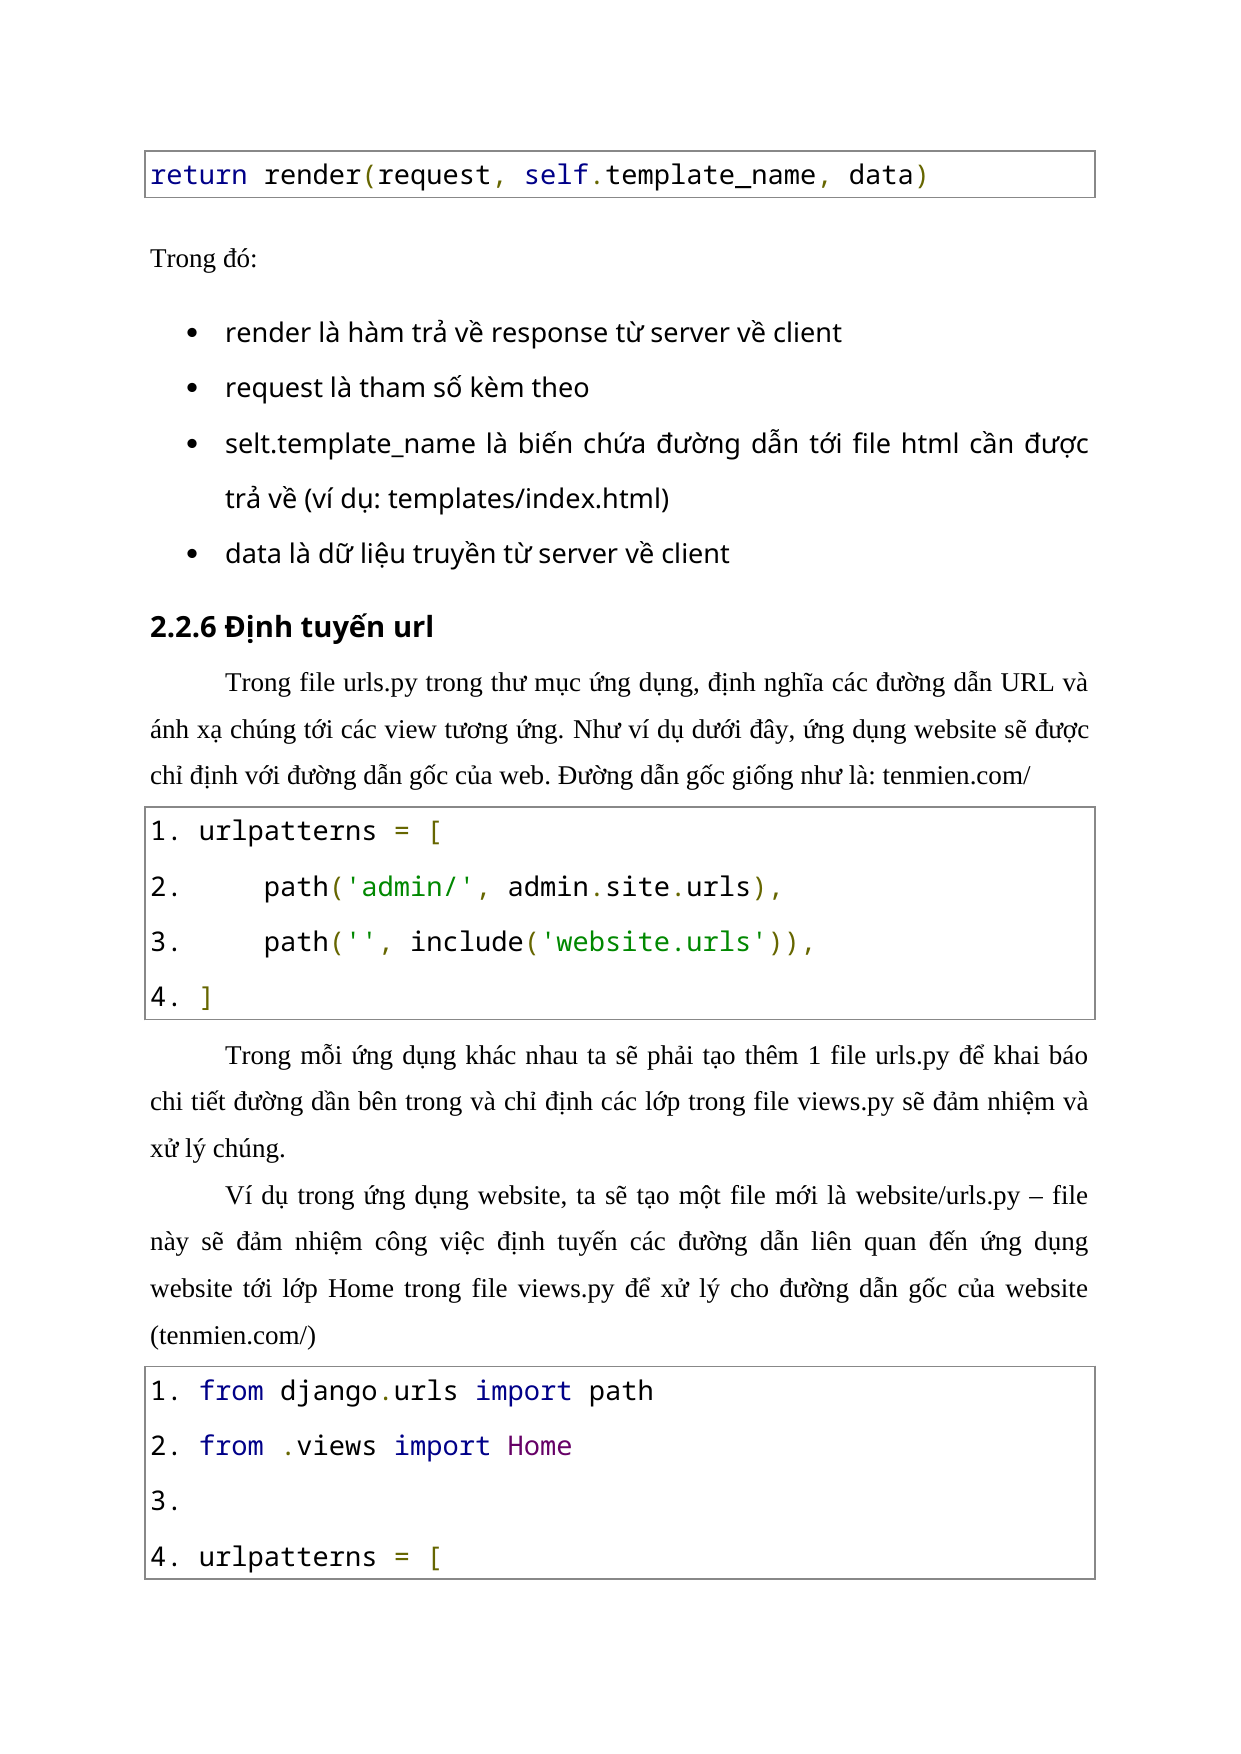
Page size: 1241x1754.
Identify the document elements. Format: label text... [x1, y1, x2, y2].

text Ví dụ trong ứng dụng website, ta sẽ tạo một file mới là website/urls.py – file này sẽ đảm nhiệm công việc định tuyến các đường dẫn liên quan đến ứng dụng website tới lớp Home trong file views.py để xử lý cho đường dẫn gốc của website (tenmien.com/) [150, 1179, 1090, 1350]
text Trong mỗi ứng dụng khác nhau ta sẽ phải tạo thêm 1 file urls.py để khai báo chi tiết đường dần bên trong và chỉ định các lớp trong file views.py sẽ đảm nhiệm và xử lý chúng. [150, 1039, 1090, 1163]
text 4. ] [146, 972, 1094, 1019]
list render là hàm trả về response từ server về client [187, 313, 1090, 350]
text 2. path('admin/', admin.site.urls), [146, 861, 1094, 904]
text 4. urlpatterns = [ [146, 1531, 1094, 1578]
subtitle 2.2.6 Định tuyến url [150, 607, 1090, 646]
text 1. urlpatterns = [ [146, 808, 1094, 849]
text 1. from django.urls import path [146, 1367, 1094, 1408]
list data là dữ liệu truyền từ server về client [187, 535, 1090, 572]
text 3. path('', include('website.urls')), [146, 917, 1094, 959]
text Trong đó: [150, 242, 1090, 273]
list request là tham số kèm theo [187, 369, 1090, 406]
text 3. [146, 1476, 1094, 1519]
list selt.template_name là biến chứa đường dẫn tới file html cần được trả về (ví dụ: templates/index.html) [187, 424, 1090, 516]
text return render(request, self.template_name, data) [146, 152, 1094, 197]
text Trong file urls.py trong thư mục ứng dụng, định nghĩa các đường dẫn URL và ánh xạ chúng tới các view tương ứng. Như ví dụ dưới đây, ứng dụng website sẽ được chỉ định với đường dẫn gốc của web. Đường dẫn gốc giống như là: tenmien.com/ [150, 666, 1090, 791]
text 2. from .views import Home [146, 1421, 1094, 1463]
